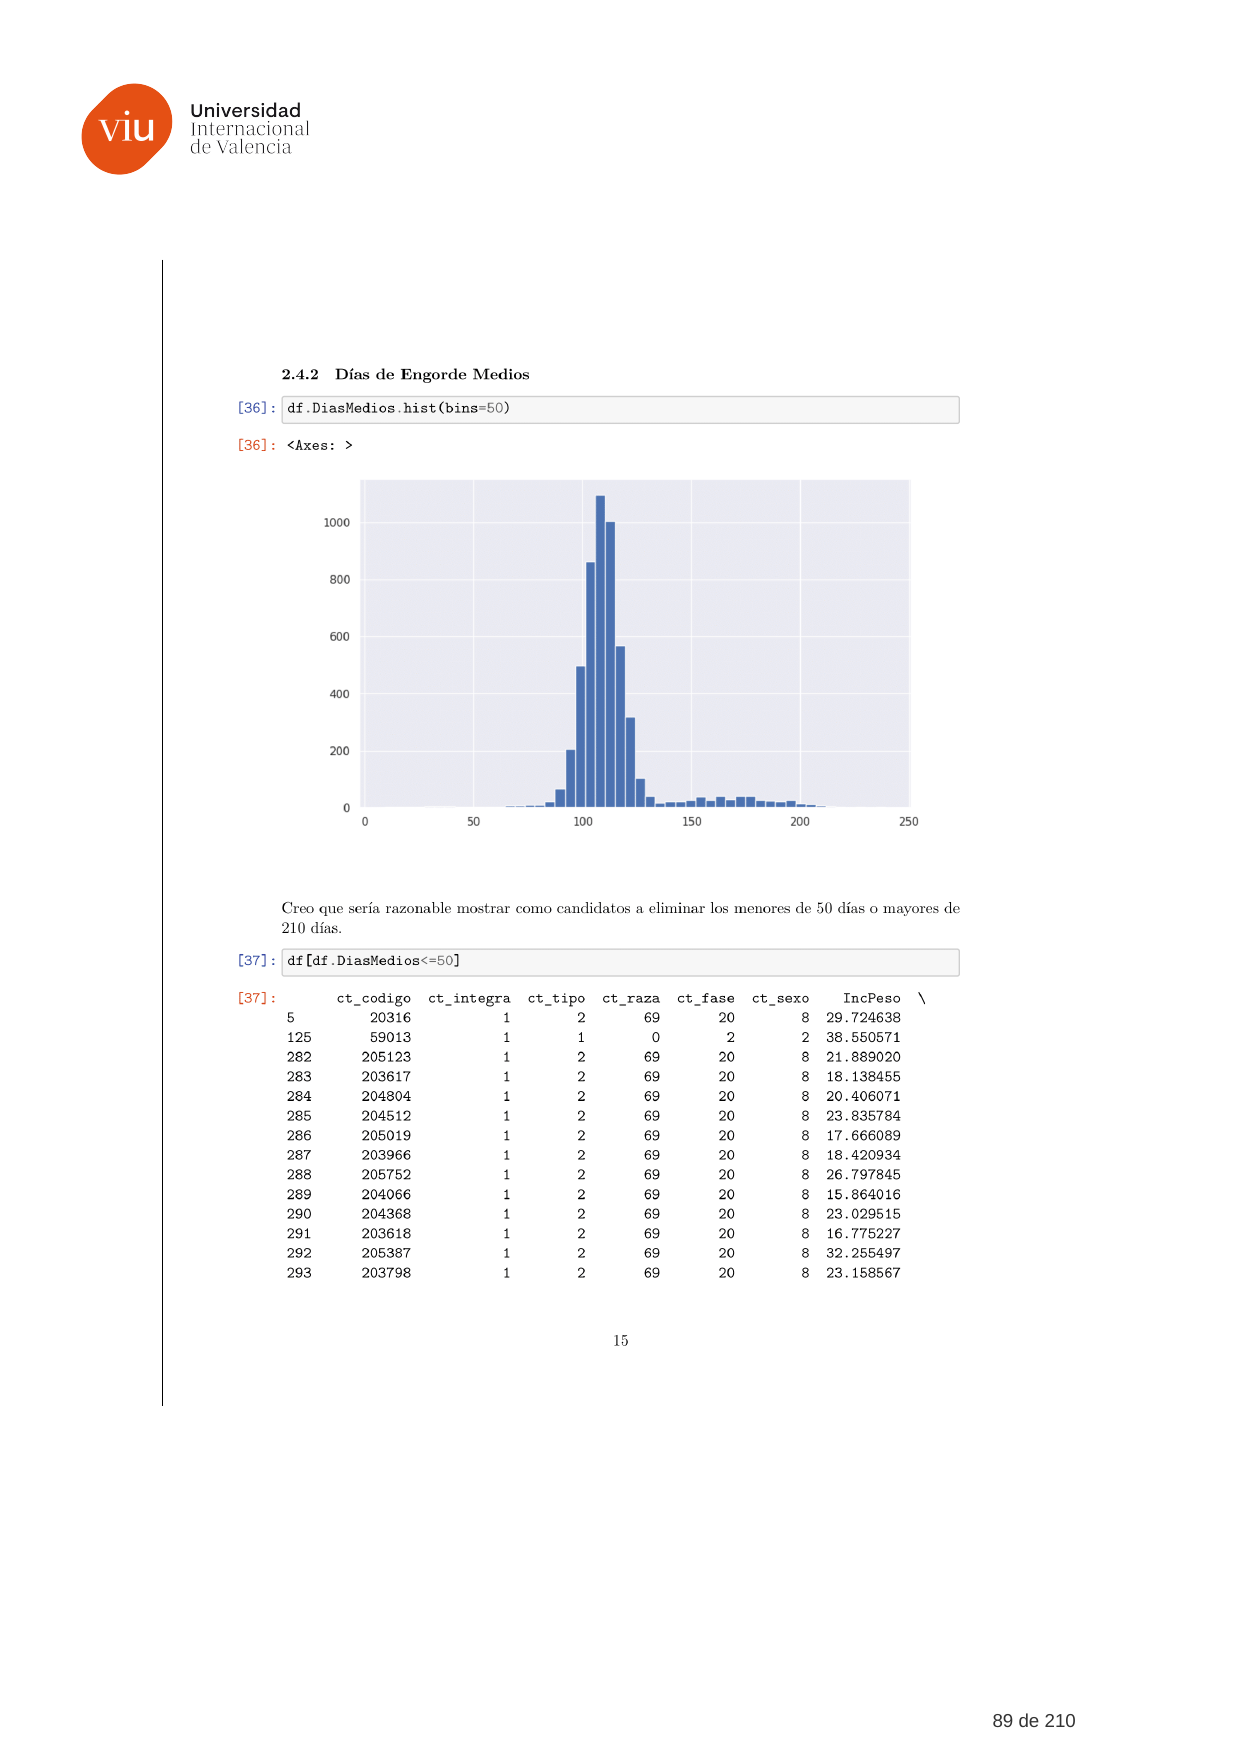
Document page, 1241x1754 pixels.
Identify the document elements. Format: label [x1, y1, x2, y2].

picture [177, 259, 1063, 1406]
picture [60, 62, 330, 197]
